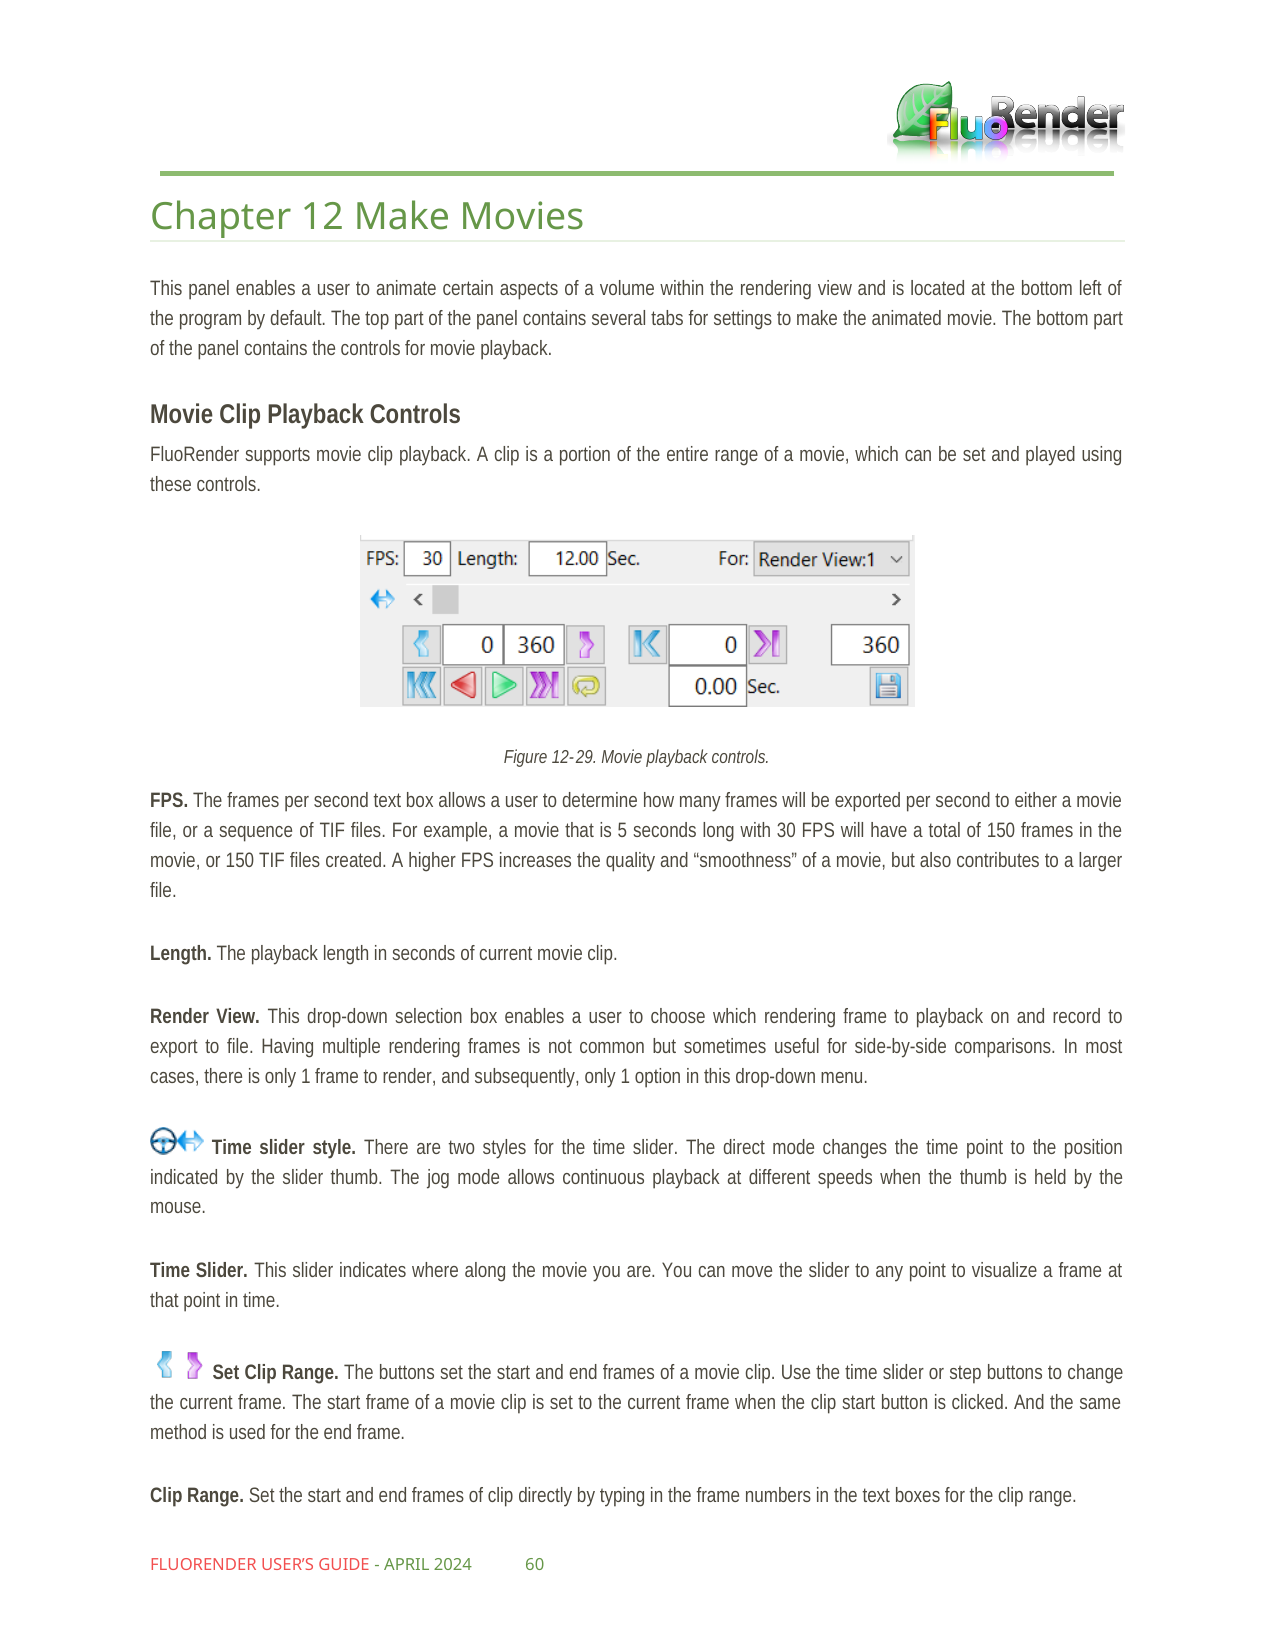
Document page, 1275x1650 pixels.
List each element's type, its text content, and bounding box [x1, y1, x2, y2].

text Length. The playback length in seconds of current movie clip. [150, 941, 1125, 965]
text This panel enables a user to animate certain aspects of a volume within the rendering view and is located at the bottom left of the program by default. The top part of the panel contains several tabs for settings to make the animated movie. The bottom part of the panel contains the controls for movie playback. [150, 276, 1125, 359]
text Clip Range. Set the start and end frames of clip directly by typing in the frame numbers in the text boxes for the clip range. [150, 1483, 1125, 1507]
text Render View. This drop-down selection box enables a user to choose which rendering frame to playback on and record to export to file. Having multiple rendering frames is not common but sometimes useful for side-by-side comparisons. In most cases, there is only 1 frame to render, and subsequently, only 1 option in this drop-down menu. [150, 1004, 1125, 1088]
subtitle Movie Clip Playback Controls [150, 399, 1125, 430]
picture [150, 1127, 204, 1155]
text Set Clip Range. The buttons set the start and end frames of a movie clip. Use the time slider or step buttons to change the current frame. The start frame of a movie clip is set to the current frame when the clip start button is clicked. And the same method is used for the end frame. [150, 1351, 1125, 1444]
text Time Slider. This slider indicates where along the movie you are. You can move the slider to any point to visualize a frame at that point in time. [150, 1258, 1125, 1312]
subtitle Make Movies [150, 189, 1125, 240]
picture [887, 75, 1125, 165]
text FPS. The frames per second text box allows a user to determine how many frames will be exported per second to either a movie file, or a sequence of TIF files. For example, a movie that is 5 seconds long with 30 FPS will have a total of 150 frames in the movie, or 150 TIF files created. A higher FPS increases the quality and “smoothness” of a movie, but also contributes to a larger file. [150, 788, 1125, 902]
picture [360, 535, 915, 707]
picture [150, 1350, 208, 1380]
text FluoRender supports movie clip playback. A clip is a portion of the entire range of a movie, which can be set and played using these controls. [150, 442, 1125, 496]
text Time slider style. There are two styles for the time slider. The direct mode changes the time point to the position indicated by the slider thumb. The jog mode allows continuous playback at different speeds when the thumb is held by the mouse. [150, 1127, 1125, 1218]
